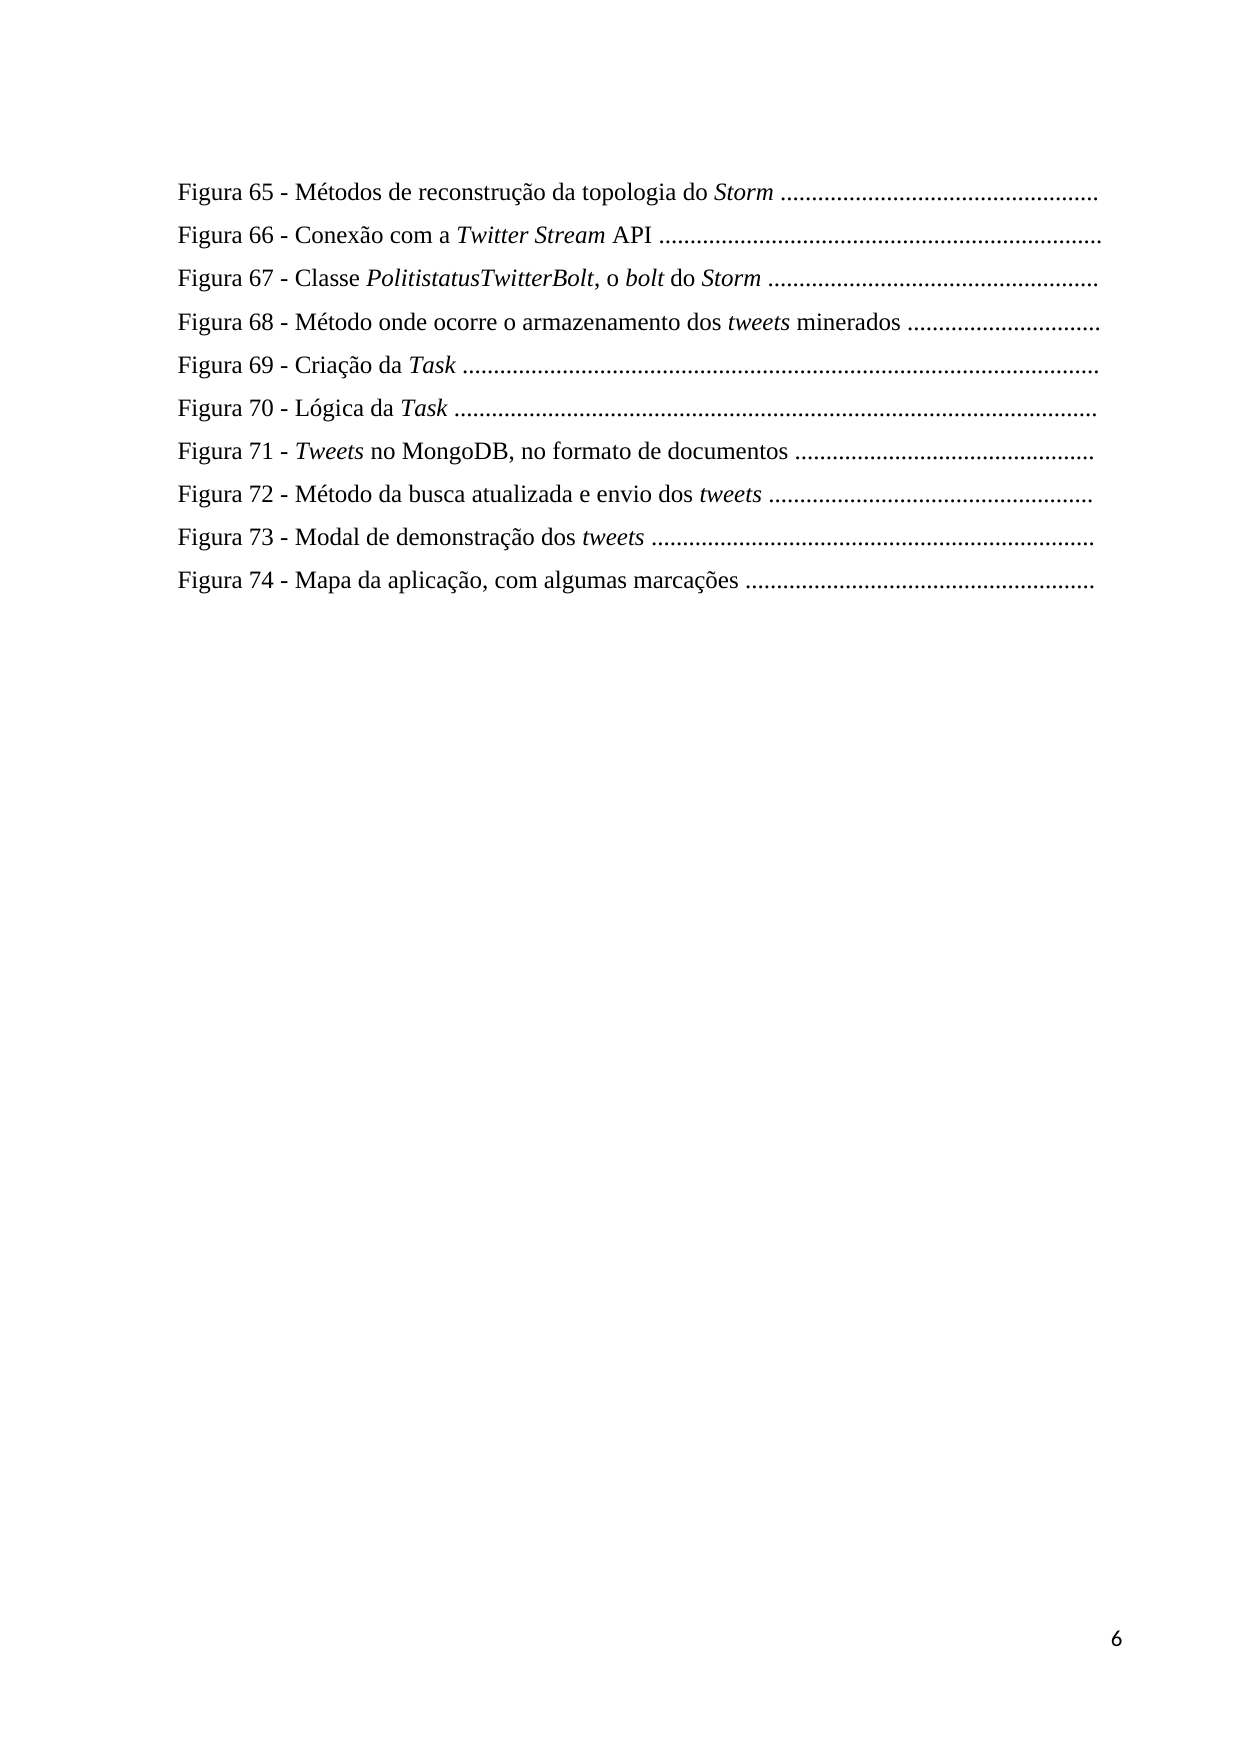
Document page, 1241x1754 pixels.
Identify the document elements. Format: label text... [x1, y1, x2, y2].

text Figura 67 - Classe PolitistatusTwitterBolt, o bolt do Storm ..................................................... [177, 263, 1122, 292]
text Figura 70 - Lógica da Task ....................................................................................................... [177, 393, 1122, 422]
text Figura 71 - Tweets no MongoDB, no formato de documentos ................................................ [177, 436, 1122, 465]
text Figura 68 - Método onde ocorre o armazenamento dos tweets minerados ............................... [177, 307, 1122, 335]
text Figura 74 - Mapa da aplicação, com algumas marcações ........................................................ [177, 565, 1122, 594]
text Figura 72 - Método da busca atualizada e envio dos tweets .................................................... [177, 479, 1122, 508]
text Figura 73 - Modal de demonstração dos tweets ....................................................................... [177, 522, 1122, 551]
text Figura 66 - Conexão com a Twitter Stream API ....................................................................... [177, 220, 1122, 249]
text Figura 65 - Métodos de reconstrução da topologia do Storm ................................................... [177, 177, 1122, 206]
text Figura 69 - Criação da Task ...................................................................................................... [177, 350, 1122, 378]
